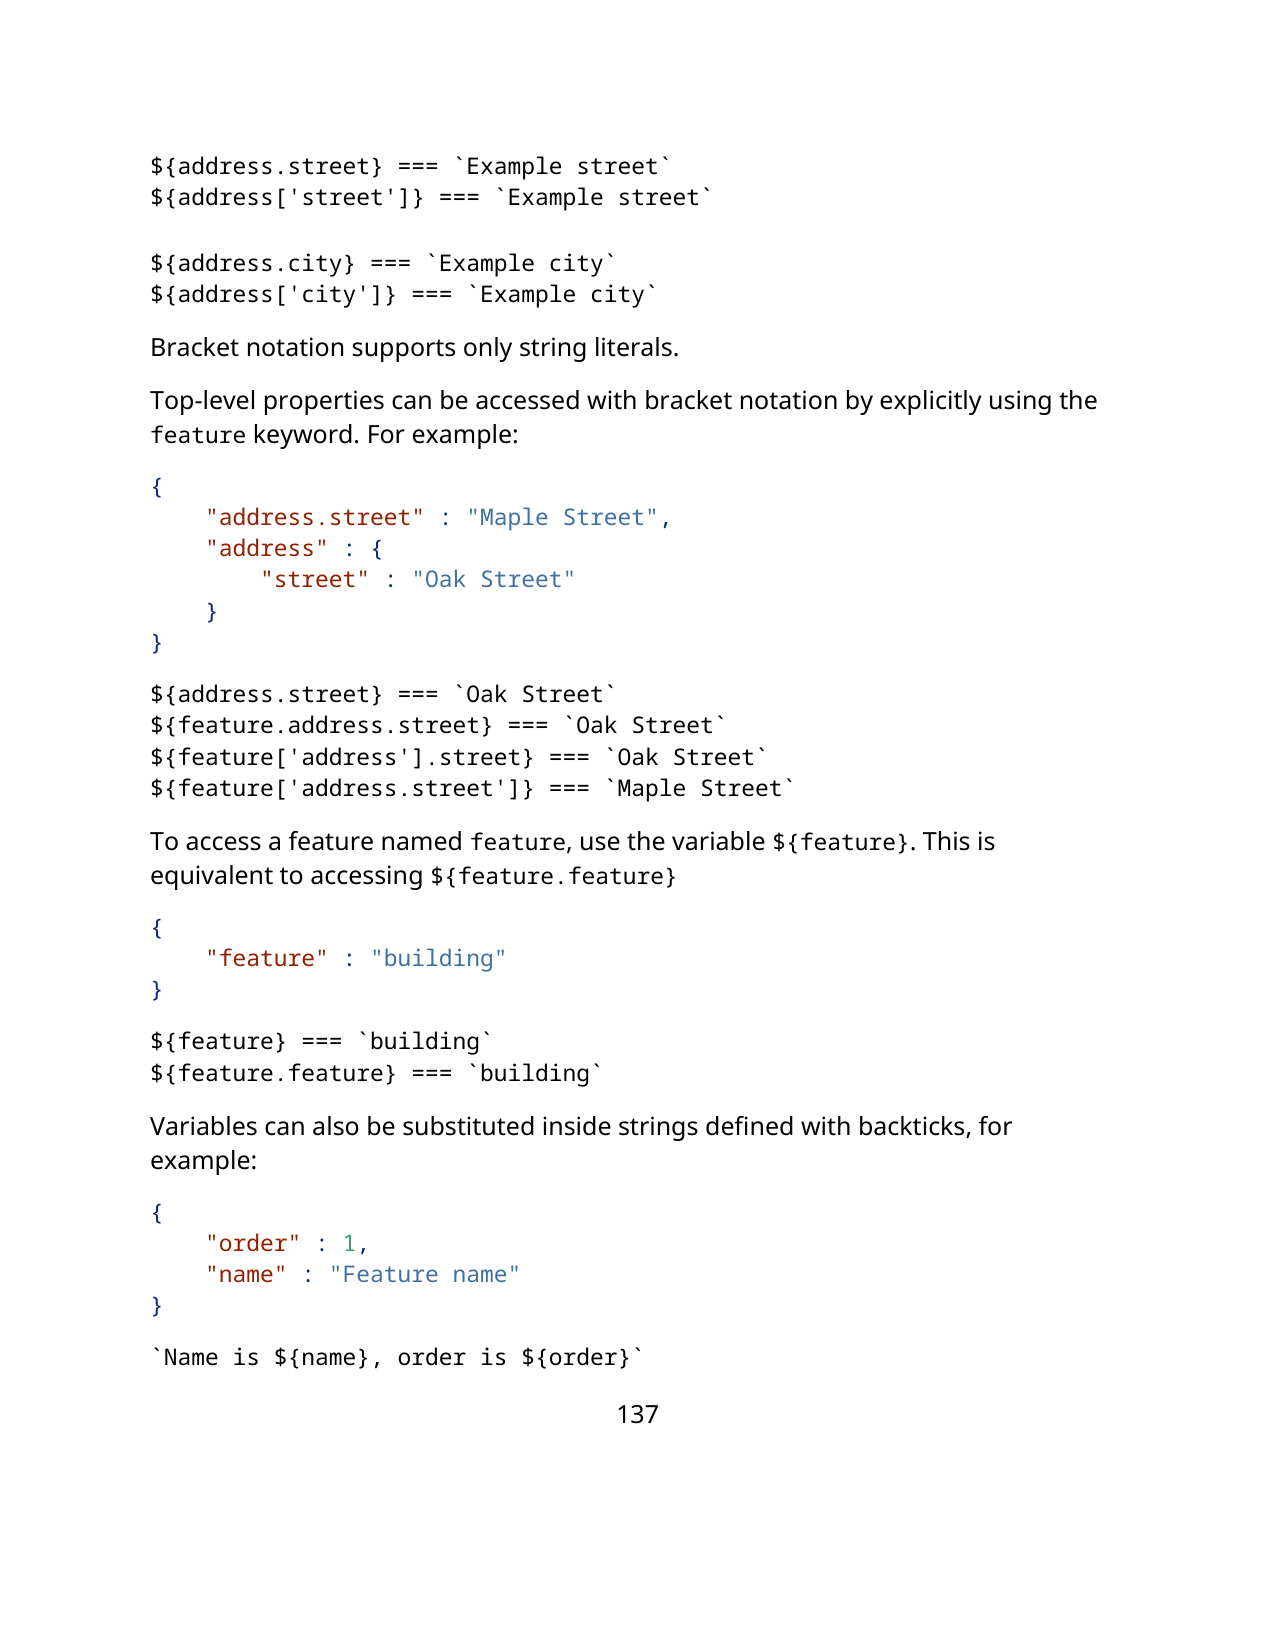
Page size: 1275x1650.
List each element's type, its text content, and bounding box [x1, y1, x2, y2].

text { "feature" : "building" } [150, 911, 1125, 1004]
text Variables can also be substituted inside strings defined with backticks, for example: [150, 1108, 1125, 1177]
text ${feature} === `building` ${feature.feature} === `building` [150, 1025, 1125, 1088]
text Top-level properties can be accessed with bracket notation by explicitly using the feature keyword. For example: [150, 383, 1125, 451]
text ${address.street} === `Example street` ${address['street']} === `Example street` ${address.city} === `Example city` ${address['city']} === `Example city` [150, 150, 1125, 309]
text { "order" : 1, "name" : "Feature name" } [150, 1195, 1125, 1320]
text To access a feature named feature, use the variable ${feature}. This is equivalent to accessing ${feature.feature} [150, 824, 1125, 892]
text Bracket notation supports only string literals. [150, 330, 1125, 364]
text ${address.street} === `Oak Street` ${feature.address.street} === `Oak Street` ${feature['address'].street} === `Oak Street` ${feature['address.street']} === `Maple Street` [150, 678, 1125, 803]
text `Name is ${name}, order is ${order}` [150, 1341, 1125, 1372]
text { "address.street" : "Maple Street", "address" : { "street" : "Oak Street" } } [150, 469, 1125, 657]
